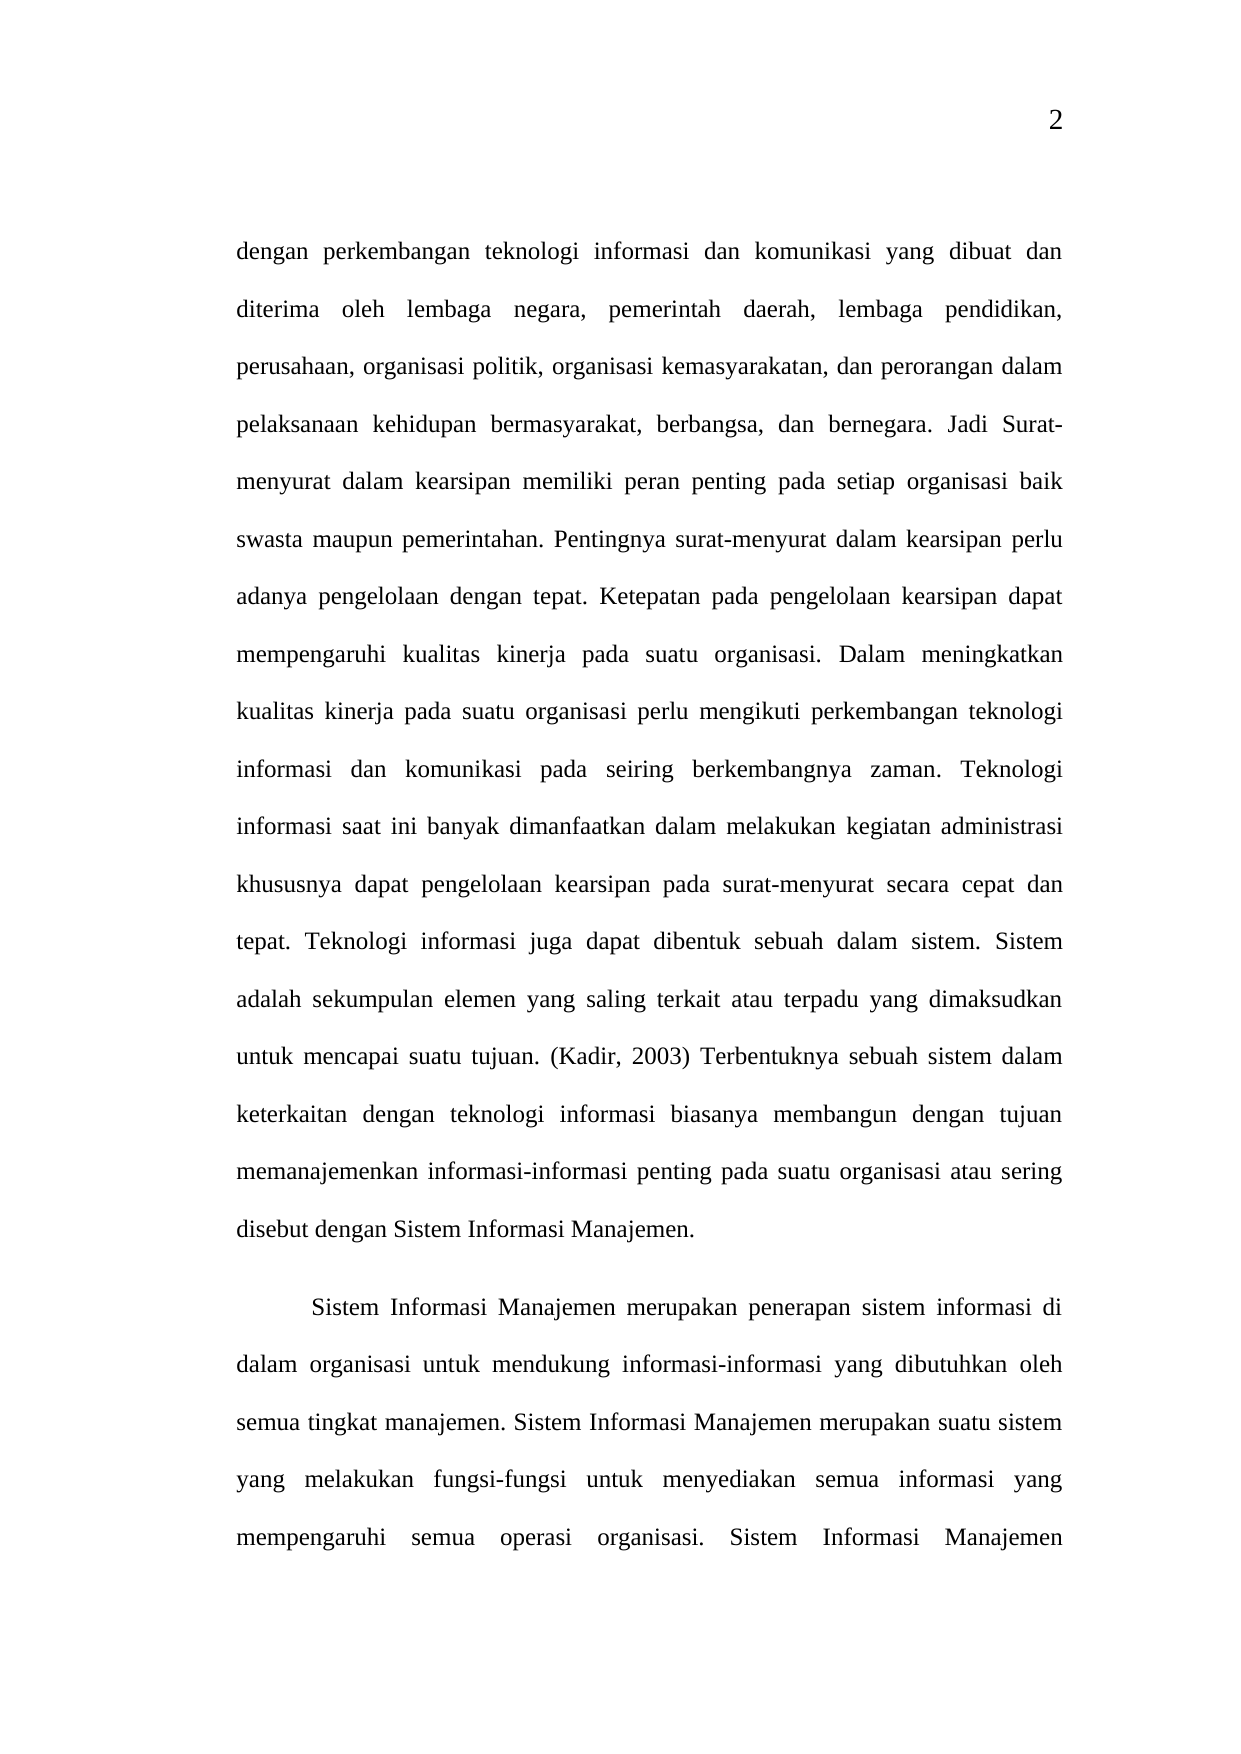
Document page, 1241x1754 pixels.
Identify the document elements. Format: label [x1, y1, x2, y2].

text [236, 236, 1063, 1242]
text [236, 1292, 1063, 1551]
